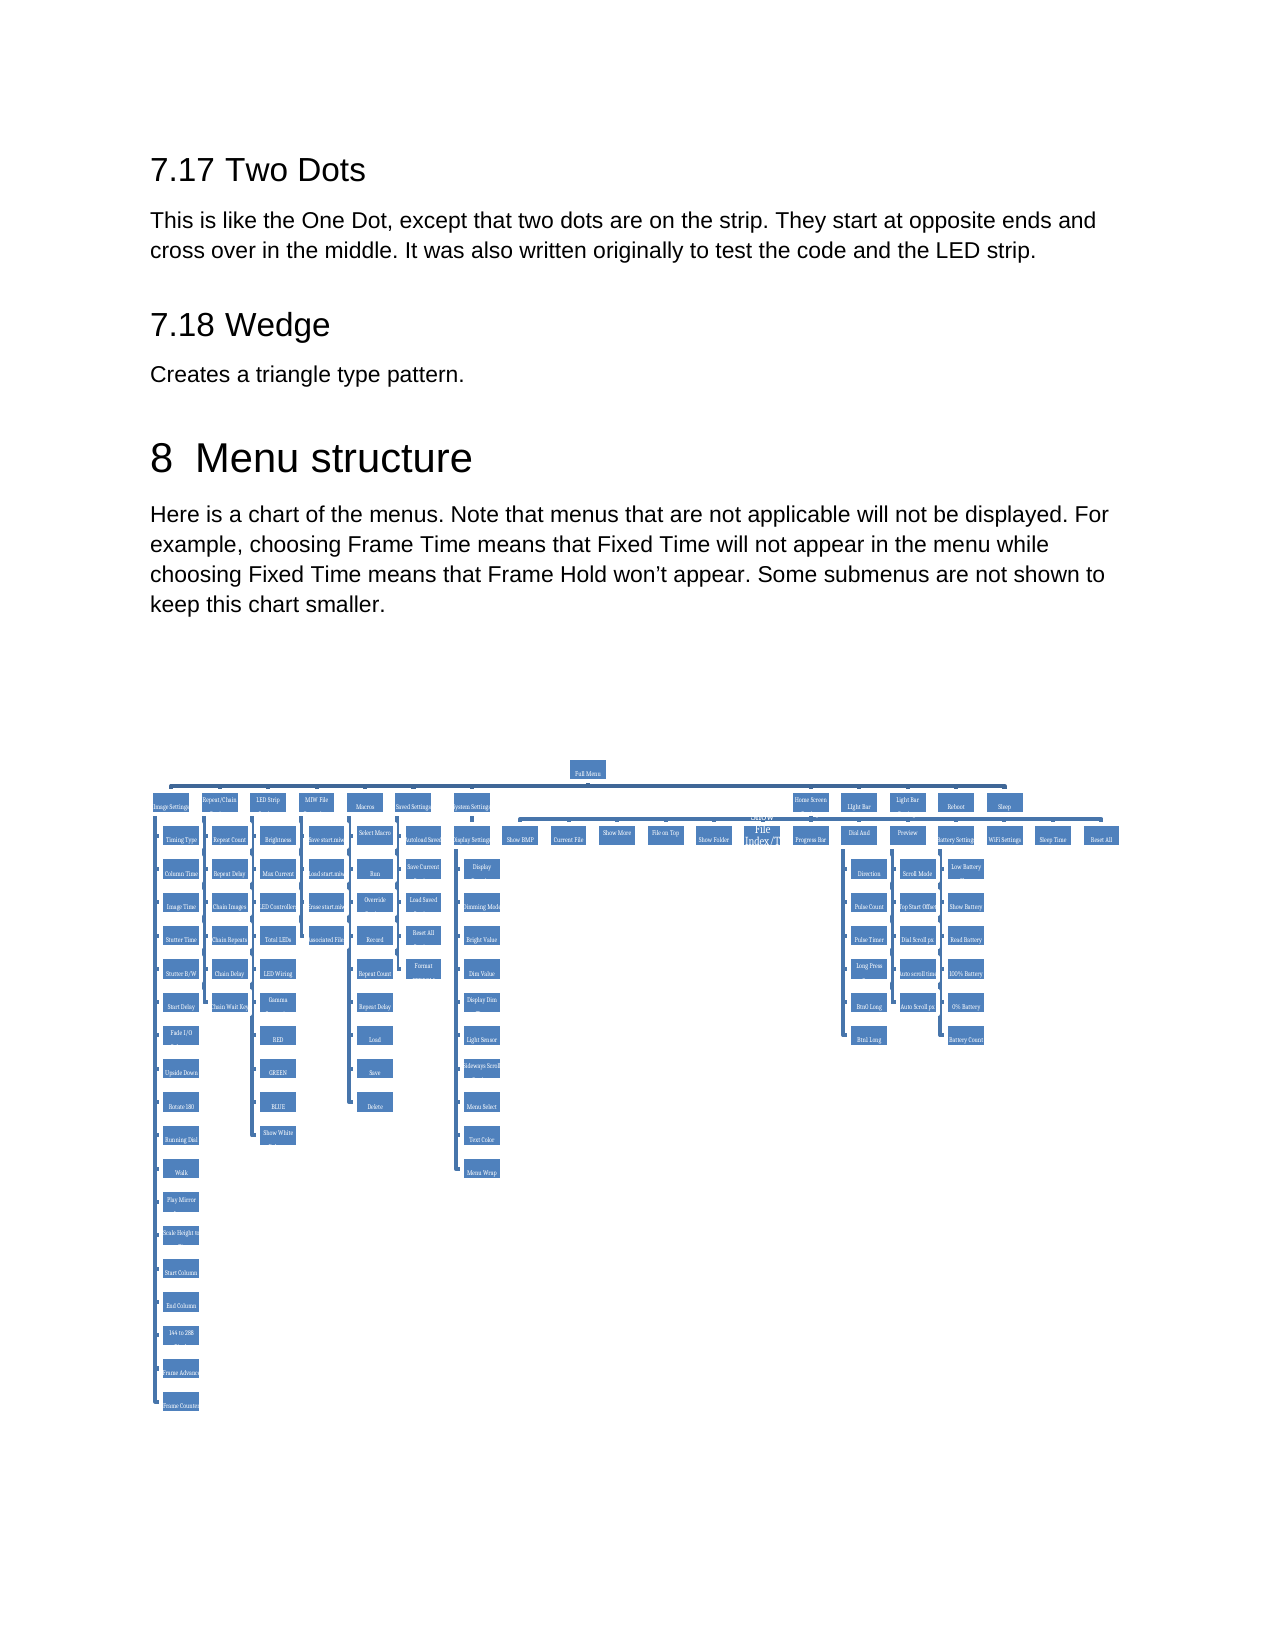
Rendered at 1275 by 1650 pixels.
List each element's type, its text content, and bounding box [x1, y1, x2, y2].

subtitle Menu structure [150, 433, 1125, 481]
subtitle Two Dots [150, 150, 1125, 188]
subtitle Wedge [150, 304, 1125, 343]
text Here is a chart of the menus. Note that menus that are not applicable will not be displayed. For example, choosing Frame Time means that Fixed Time will not appear in the menu while choosing Fixed Time means that Frame Hold won’t appear. Some submenus are not shown to keep this chart smaller. [150, 501, 1125, 1418]
text This is like the One Dot, except that two dots are on the strip. They start at opposite ends and cross over in the middle. It was also written originally to test the code and the LED strip. [150, 207, 1125, 263]
text Creates a triangle type pattern. [150, 361, 1125, 388]
